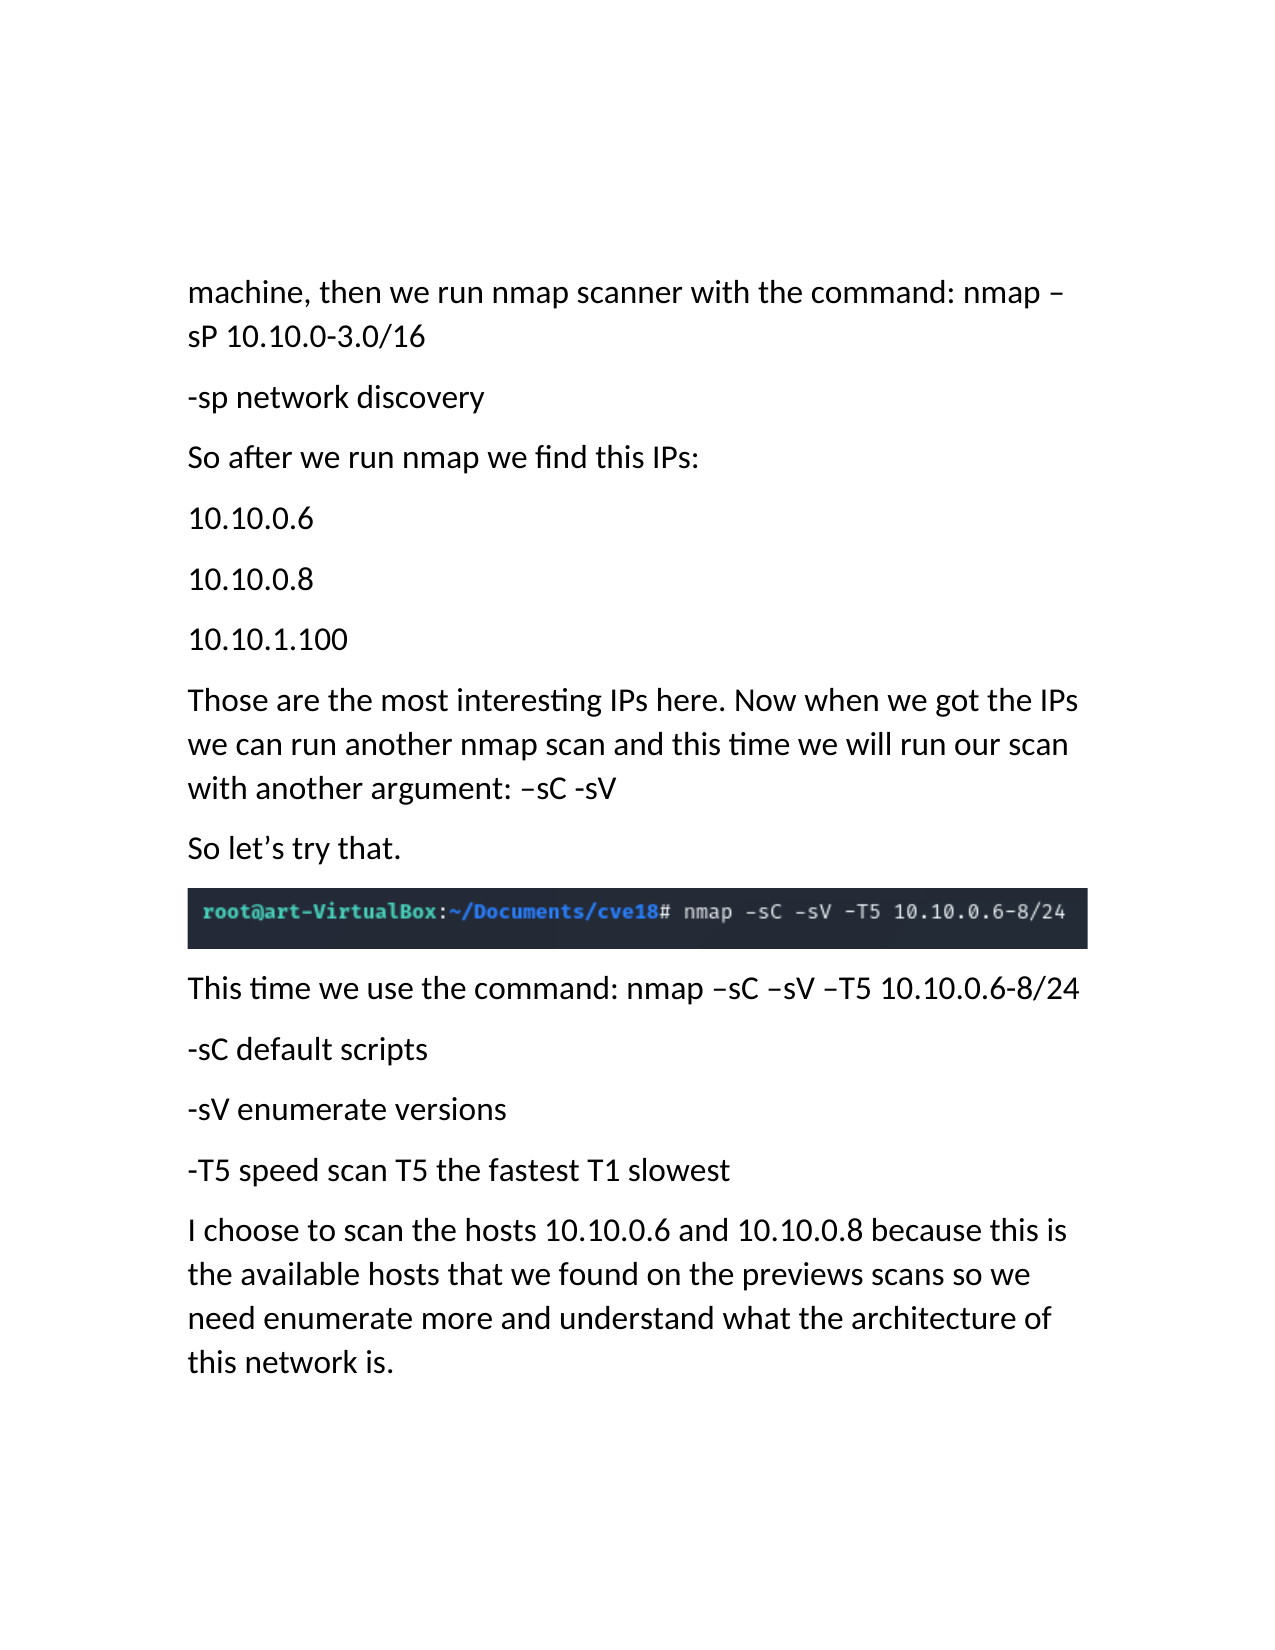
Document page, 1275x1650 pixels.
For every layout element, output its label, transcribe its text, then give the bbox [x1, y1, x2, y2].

text -sV enumerate versions [187, 1088, 1087, 1129]
text This time we use the command: nmap –sC –sV –T5 10.10.0.6-8/24 [187, 967, 1087, 1008]
text I choose to scan the hosts 10.10.0.6 and 10.10.0.8 because this is the available hosts that we found on the previews scans so we need enumerate more and understand what the architecture of this network is. [187, 1209, 1087, 1382]
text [187, 271, 1087, 356]
text So after we run nmap we find this IPs: [187, 436, 1087, 477]
text So let’s try that. [187, 827, 1087, 868]
text -sp network discovery [187, 376, 1087, 416]
text 10.10.0.6 [187, 497, 1087, 538]
text -sC default scripts [187, 1028, 1087, 1068]
text -T5 speed scan T5 the fastest T1 slowest [187, 1149, 1087, 1189]
text Those are the most interesting IPs here. Now when we got the IPs we can run another nmap scan and this time we will run our scan with another argument: –sC -sV [187, 679, 1087, 807]
picture [187, 888, 1088, 949]
text 10.10.1.100 [187, 618, 1087, 659]
text 10.10.0.8 [187, 558, 1087, 598]
